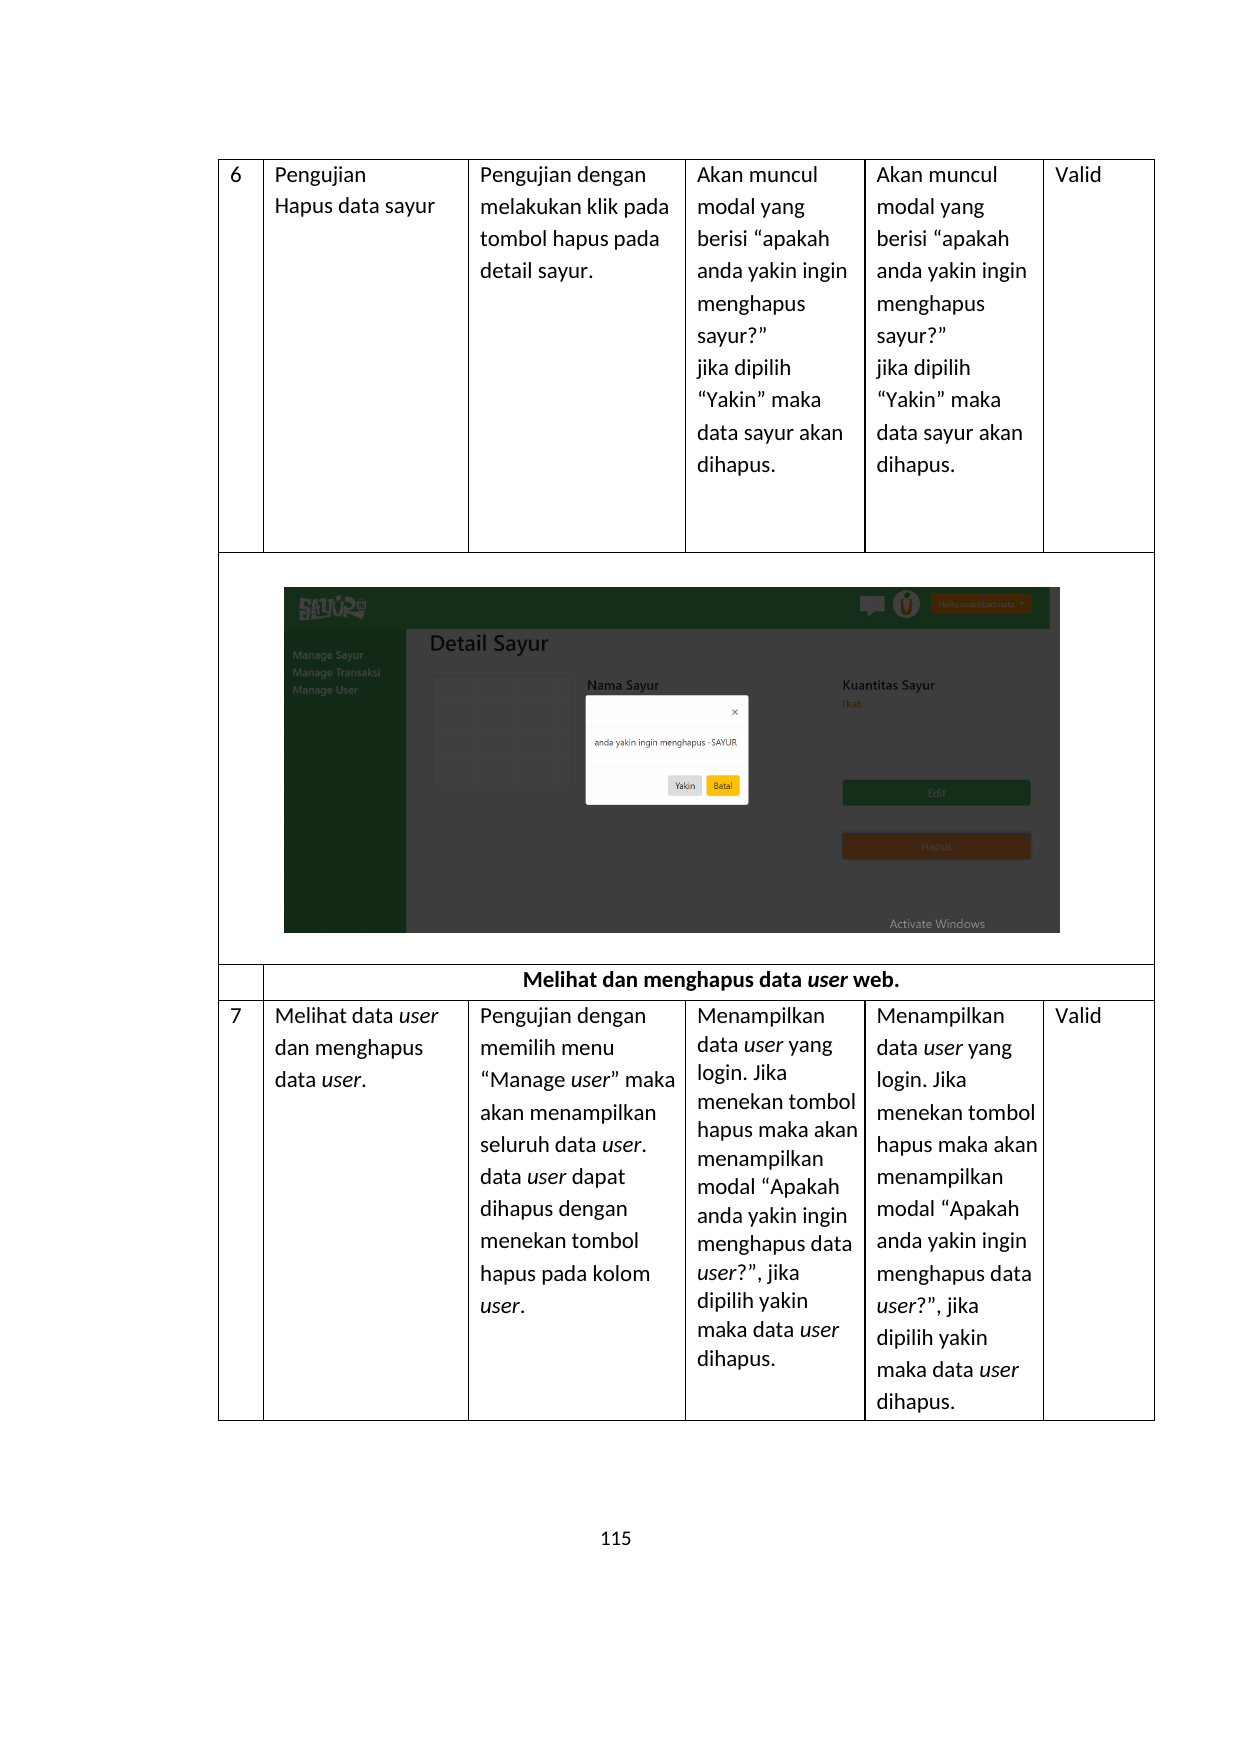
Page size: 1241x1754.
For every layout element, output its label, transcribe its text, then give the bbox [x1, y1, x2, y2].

table_cell Valid [1044, 1001, 1154, 1420]
table_cell 6 [219, 160, 263, 552]
table_cell 7 [219, 1001, 263, 1420]
table_cell Menampilkan data user yang login. Jika menekan tombol hapus maka akan menampilkan modal “Apakah anda yakin ingin menghapus data user?”, jika dipilih yakin maka data user dihapus. [686, 1001, 864, 1420]
table_cell Pengujian Hapus data sayur [264, 160, 468, 552]
table_cell Menampilkan data user yang login. Jika menekan tombol hapus maka akan menampilkan modal “Apakah anda yakin ingin menghapus data user?”, jika dipilih yakin maka data user dihapus. [866, 1001, 1043, 1420]
table_cell Akan muncul modal yang berisi “apakah anda yakin ingin menghapus sayur?” jika dipilih “Yakin” maka data sayur akan dihapus. [866, 160, 1043, 552]
table_cell [219, 553, 1154, 964]
table_cell Valid [1044, 160, 1154, 552]
table_cell Melihat data user dan menghapus data user. [264, 1001, 468, 1420]
table_cell Pengujian dengan melakukan klik pada tombol hapus pada detail sayur. [469, 160, 685, 552]
picture [284, 587, 1060, 933]
table_cell [219, 965, 263, 1000]
table_cell Melihat dan menghapus data user web. [264, 965, 1154, 1000]
table_cell Akan muncul modal yang berisi “apakah anda yakin ingin menghapus sayur?” jika dipilih “Yakin” maka data sayur akan dihapus. [686, 160, 864, 552]
table_cell Pengujian dengan memilih menu “Manage user” maka akan menampilkan seluruh data user. data user dapat dihapus dengan menekan tombol hapus pada kolom user. [469, 1001, 685, 1420]
